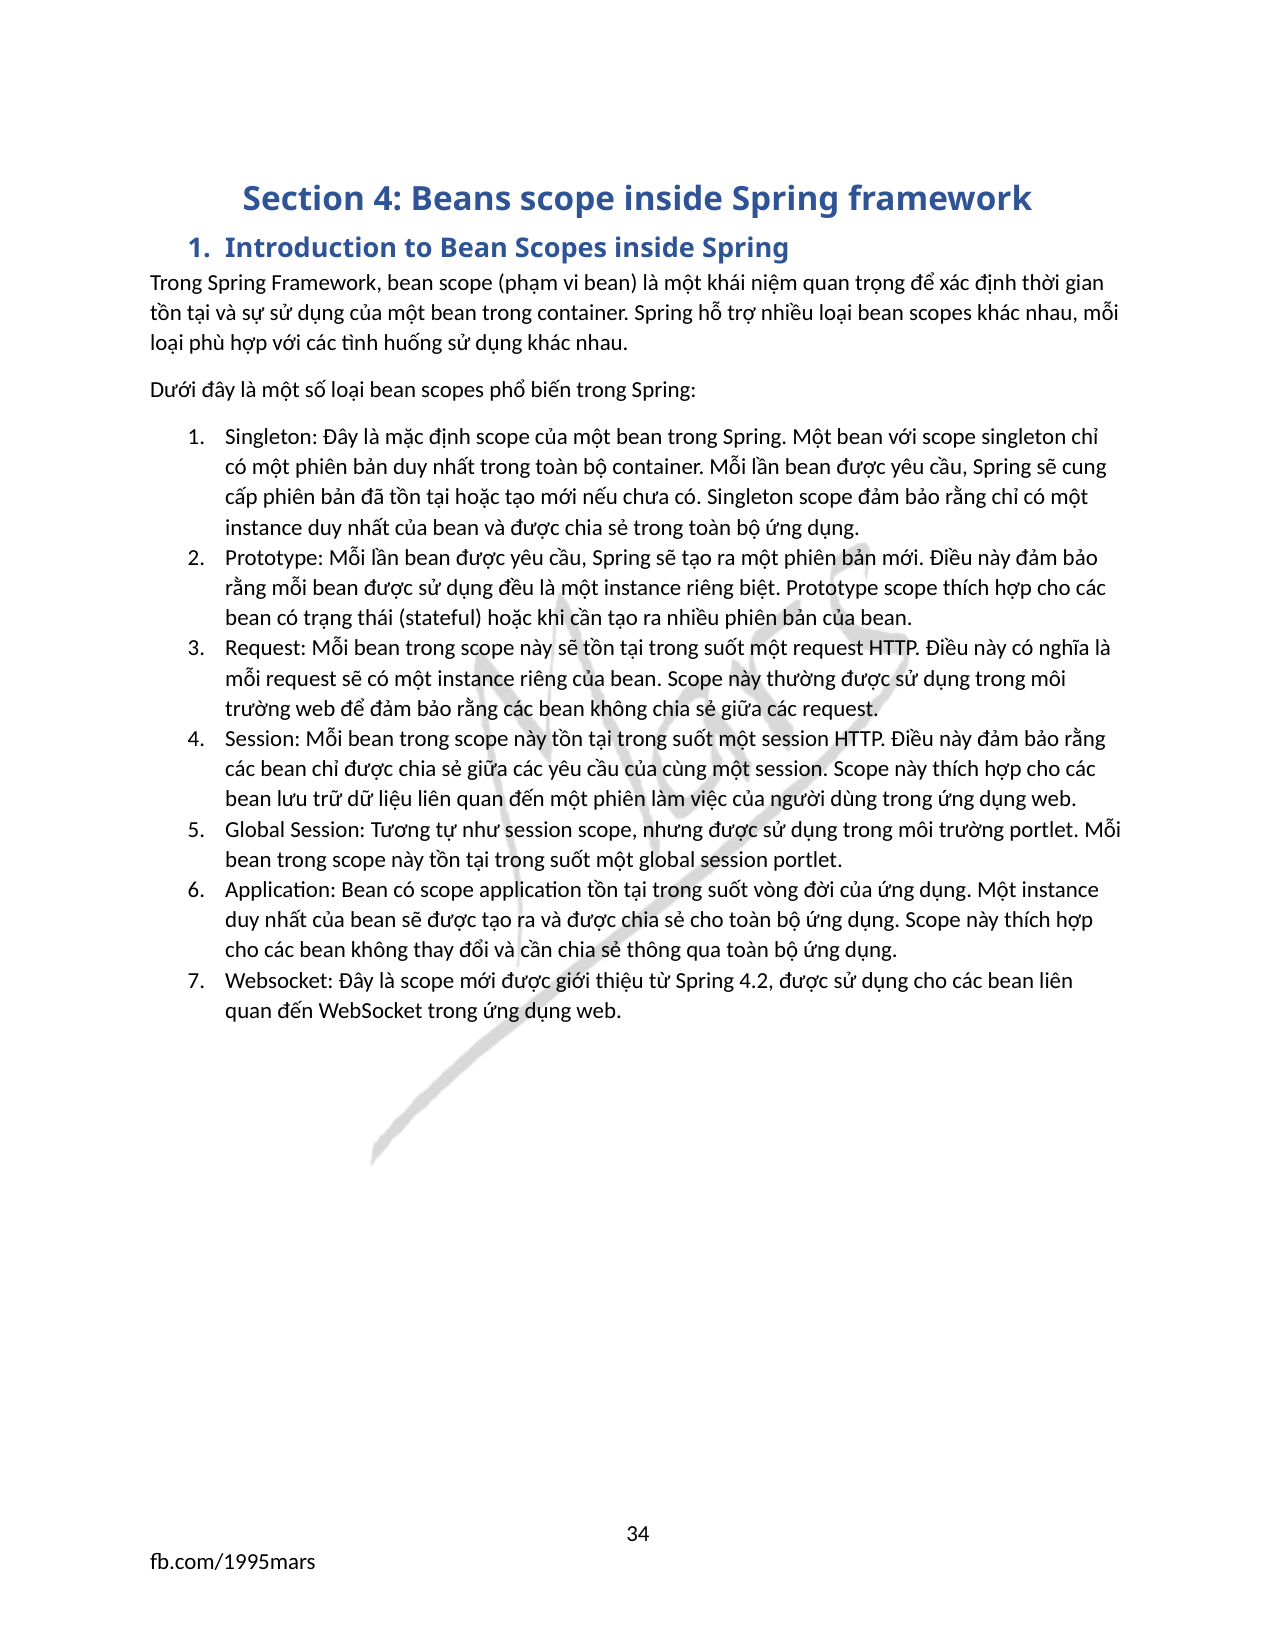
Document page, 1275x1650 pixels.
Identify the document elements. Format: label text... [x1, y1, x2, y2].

subtitle Introduction to Bean Scopes inside Spring [187, 228, 1125, 265]
list Prototype: Mỗi lần bean được yêu cầu, Spring sẽ tạo ra một phiên bản mới. Điều này đảm bảo rằng mỗi bean được sử dụng đều là một instance riêng biệt. Prototype scope thích hợp cho các bean có trạng thái (stateful) hoặc khi cần tạo ra nhiều phiên bản của bean. [187, 543, 1125, 631]
list Session: Mỗi bean trong scope này tồn tại trong suốt một session HTTP. Điều này đảm bảo rằng các bean chỉ được chia sẻ giữa các yêu cầu của cùng một session. Scope này thích hợp cho các bean lưu trữ dữ liệu liên quan đến một phiên làm việc của người dùng trong ứng dụng web. [187, 724, 1125, 813]
text Dưới đây là một số loại bean scopes phổ biến trong Spring: [150, 375, 1125, 403]
text Trong Spring Framework, bean scope (phạm vi bean) là một khái niệm quan trọng để xác định thời gian tồn tại và sự sử dụng của một bean trong container. Spring hỗ trợ nhiều loại bean scopes khác nhau, mỗi loại phù hợp với các tình huống sử dụng khác nhau. [150, 268, 1125, 356]
list Singleton: Đây là mặc định scope của một bean trong Spring. Một bean với scope singleton chỉ có một phiên bản duy nhất trong toàn bộ container. Mỗi lần bean được yêu cầu, Spring sẽ cung cấp phiên bản đã tồn tại hoặc tạo mới nếu chưa có. Singleton scope đảm bảo rằng chỉ có một instance duy nhất của bean và được chia sẻ trong toàn bộ ứng dụng. [187, 422, 1125, 541]
list Request: Mỗi bean trong scope này sẽ tồn tại trong suốt một request HTTP. Điều này có nghĩa là mỗi request sẽ có một instance riêng của bean. Scope này thường được sử dụng trong môi trường web để đảm bảo rằng các bean không chia sẻ giữa các request. [187, 633, 1125, 722]
list Global Session: Tương tự như session scope, nhưng được sử dụng trong môi trường portlet. Mỗi bean trong scope này tồn tại trong suốt một global session portlet. [187, 815, 1125, 873]
list Websocket: Đây là scope mới được giới thiệu từ Spring 4.2, được sử dụng cho các bean liên quan đến WebSocket trong ứng dụng web. [187, 966, 1125, 1024]
subtitle Section 4: Beans scope inside Spring framework [150, 175, 1125, 220]
list Application: Bean có scope application tồn tại trong suốt vòng đời của ứng dụng. Một instance duy nhất của bean sẽ được tạo ra và được chia sẻ cho toàn bộ ứng dụng. Scope này thích hợp cho các bean không thay đổi và cần chia sẻ thông qua toàn bộ ứng dụng. [187, 875, 1125, 964]
